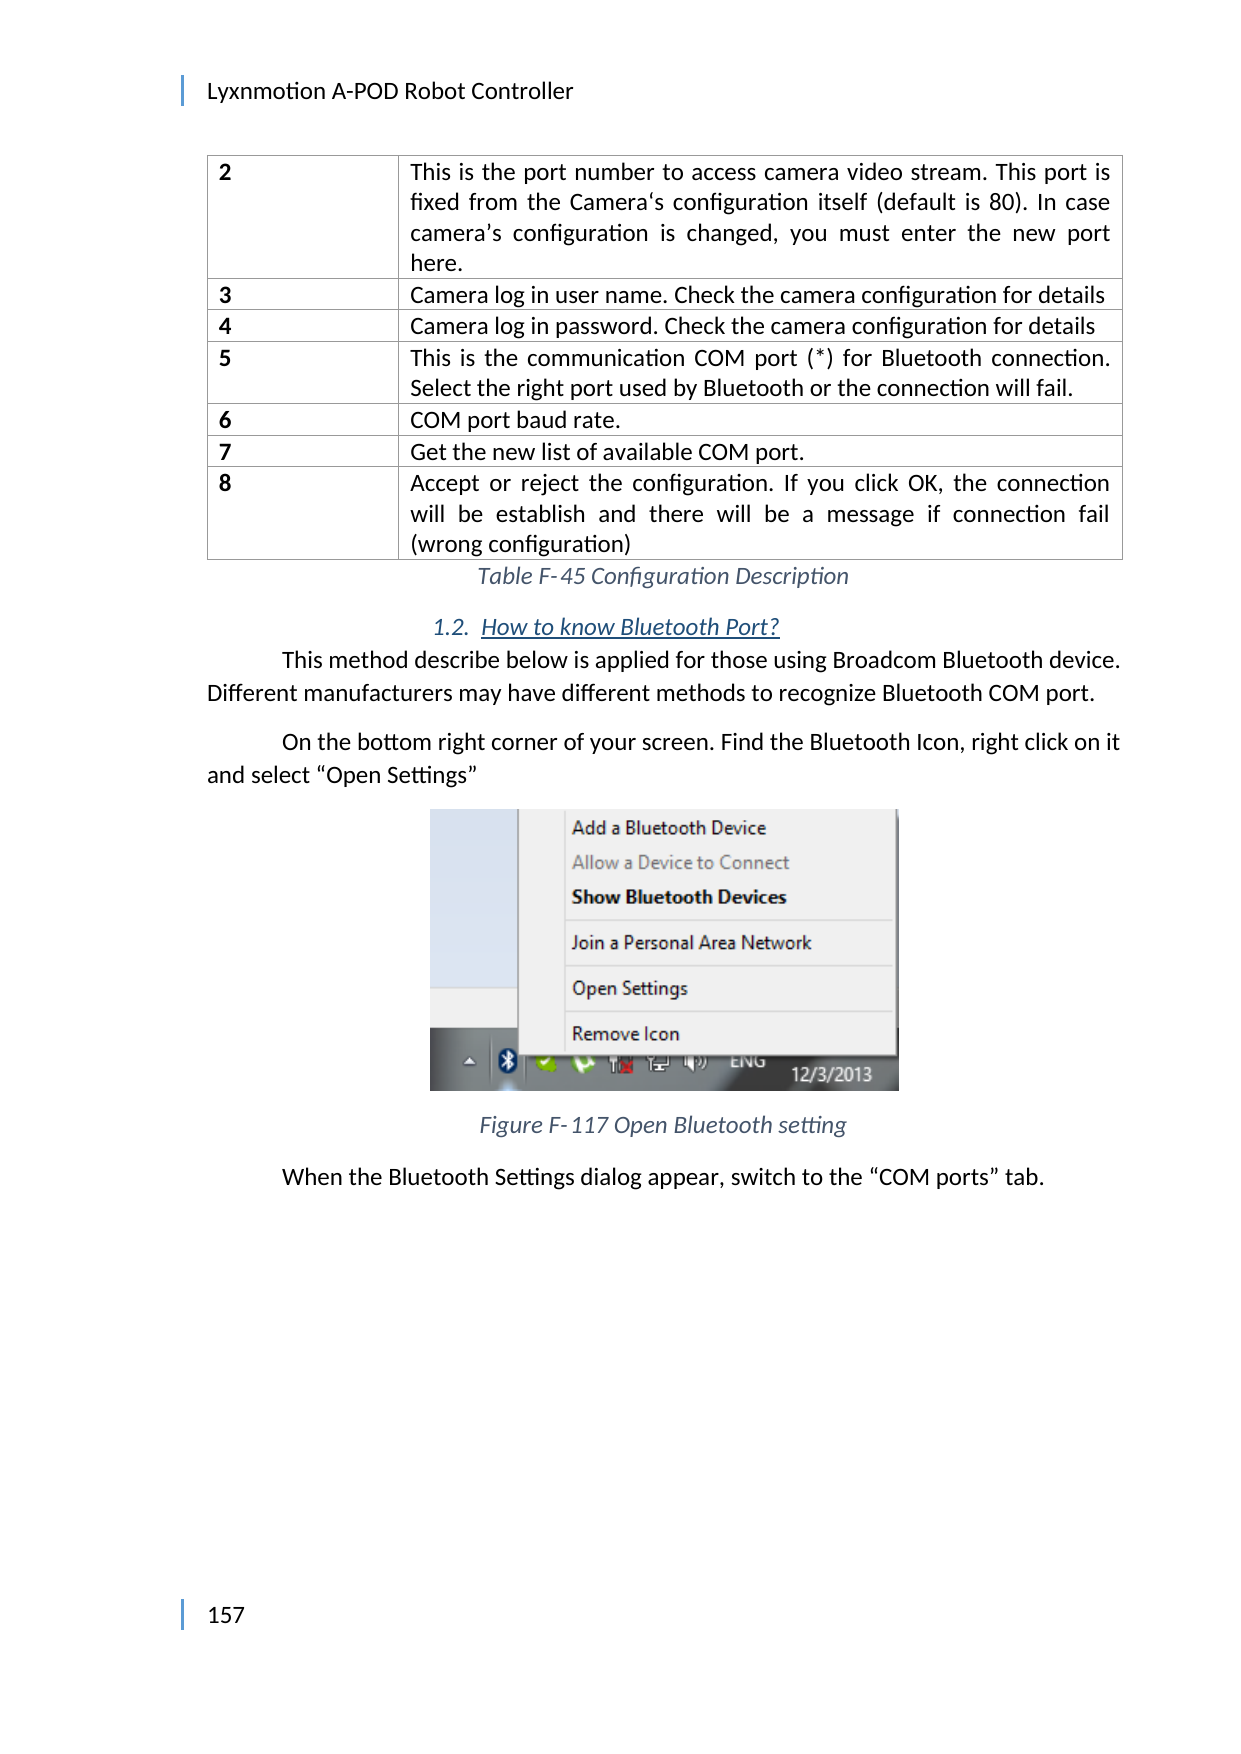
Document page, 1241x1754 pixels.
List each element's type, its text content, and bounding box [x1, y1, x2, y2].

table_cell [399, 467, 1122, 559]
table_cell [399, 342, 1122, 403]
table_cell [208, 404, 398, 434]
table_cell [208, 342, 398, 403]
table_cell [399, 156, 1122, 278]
text This method describe below is applied for those using Broadcom Bluetooth device. Different manufacturers may have different methods to recognize Bluetooth COM port. [207, 644, 1122, 707]
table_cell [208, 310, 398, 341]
picture [430, 809, 899, 1091]
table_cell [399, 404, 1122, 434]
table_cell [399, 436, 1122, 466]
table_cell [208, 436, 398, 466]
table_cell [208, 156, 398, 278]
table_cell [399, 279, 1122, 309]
text When the Bluetooth Settings dialog appear, switch to the “COM ports” tab. [207, 1161, 1122, 1191]
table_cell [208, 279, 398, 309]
subtitle How to know Bluetooth Port? [432, 611, 1122, 642]
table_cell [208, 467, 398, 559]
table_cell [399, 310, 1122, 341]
text On the bottom right corner of your screen. Find the Bluetooth Icon, right click on it and select “Open Settings” [207, 727, 1122, 790]
